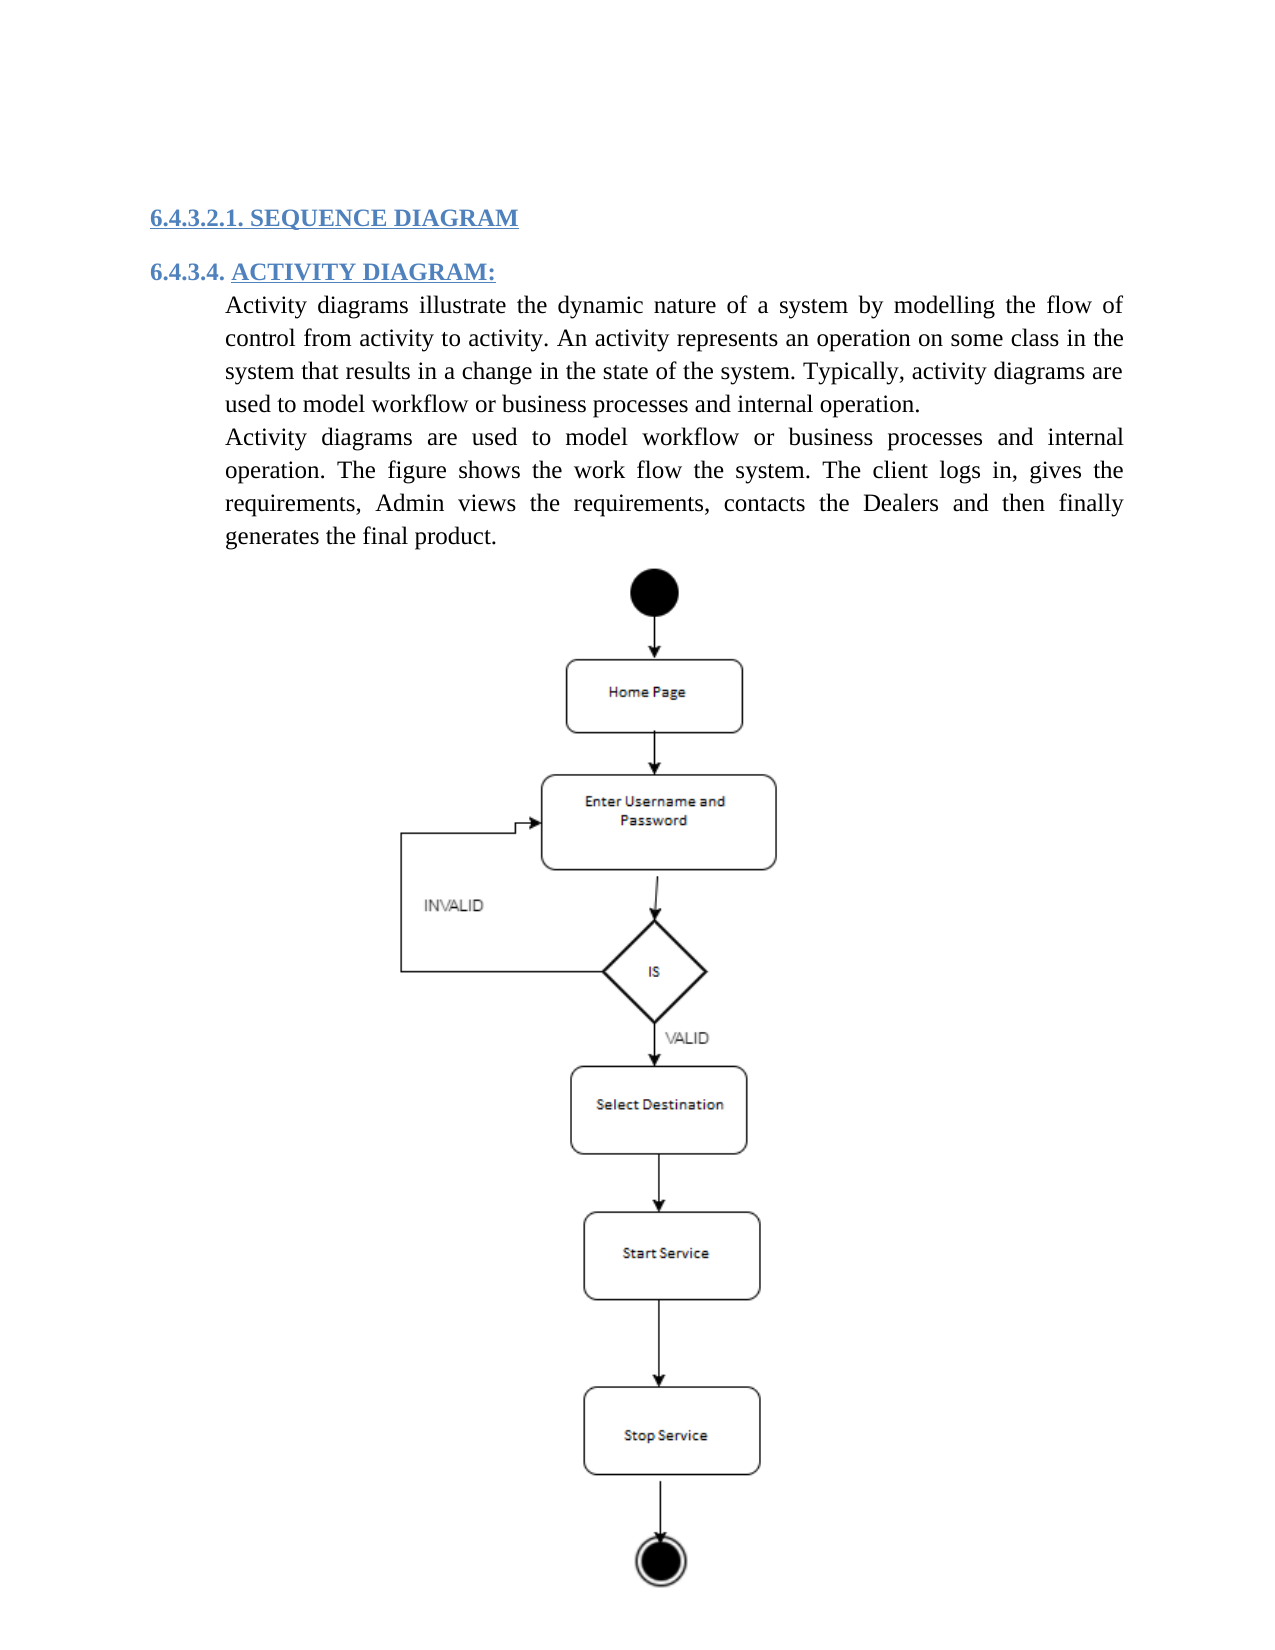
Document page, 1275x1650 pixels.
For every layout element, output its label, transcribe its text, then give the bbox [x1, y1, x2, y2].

subtitle 6.4.3.4. ACTIVITY DIAGRAM: [150, 257, 1125, 286]
list Activity diagrams are used to model workflow or business processes and internal operation. The figure shows the work flow the system. The client logs in, gives the requirements, Admin views the requirements, contacts the Dealers and then finally generates the final product. [225, 422, 1125, 550]
picture [386, 566, 840, 1650]
text 6.4.3.2.1. SEQUENCE DIAGRAM [150, 203, 1125, 232]
list Activity diagrams illustrate the dynamic nature of a system by modelling the flow of control from activity to activity. An activity represents an operation on some class in the system that results in a change in the state of the system. Typically, activity diagrams are used to model workflow or business processes and internal operation. [225, 290, 1125, 418]
